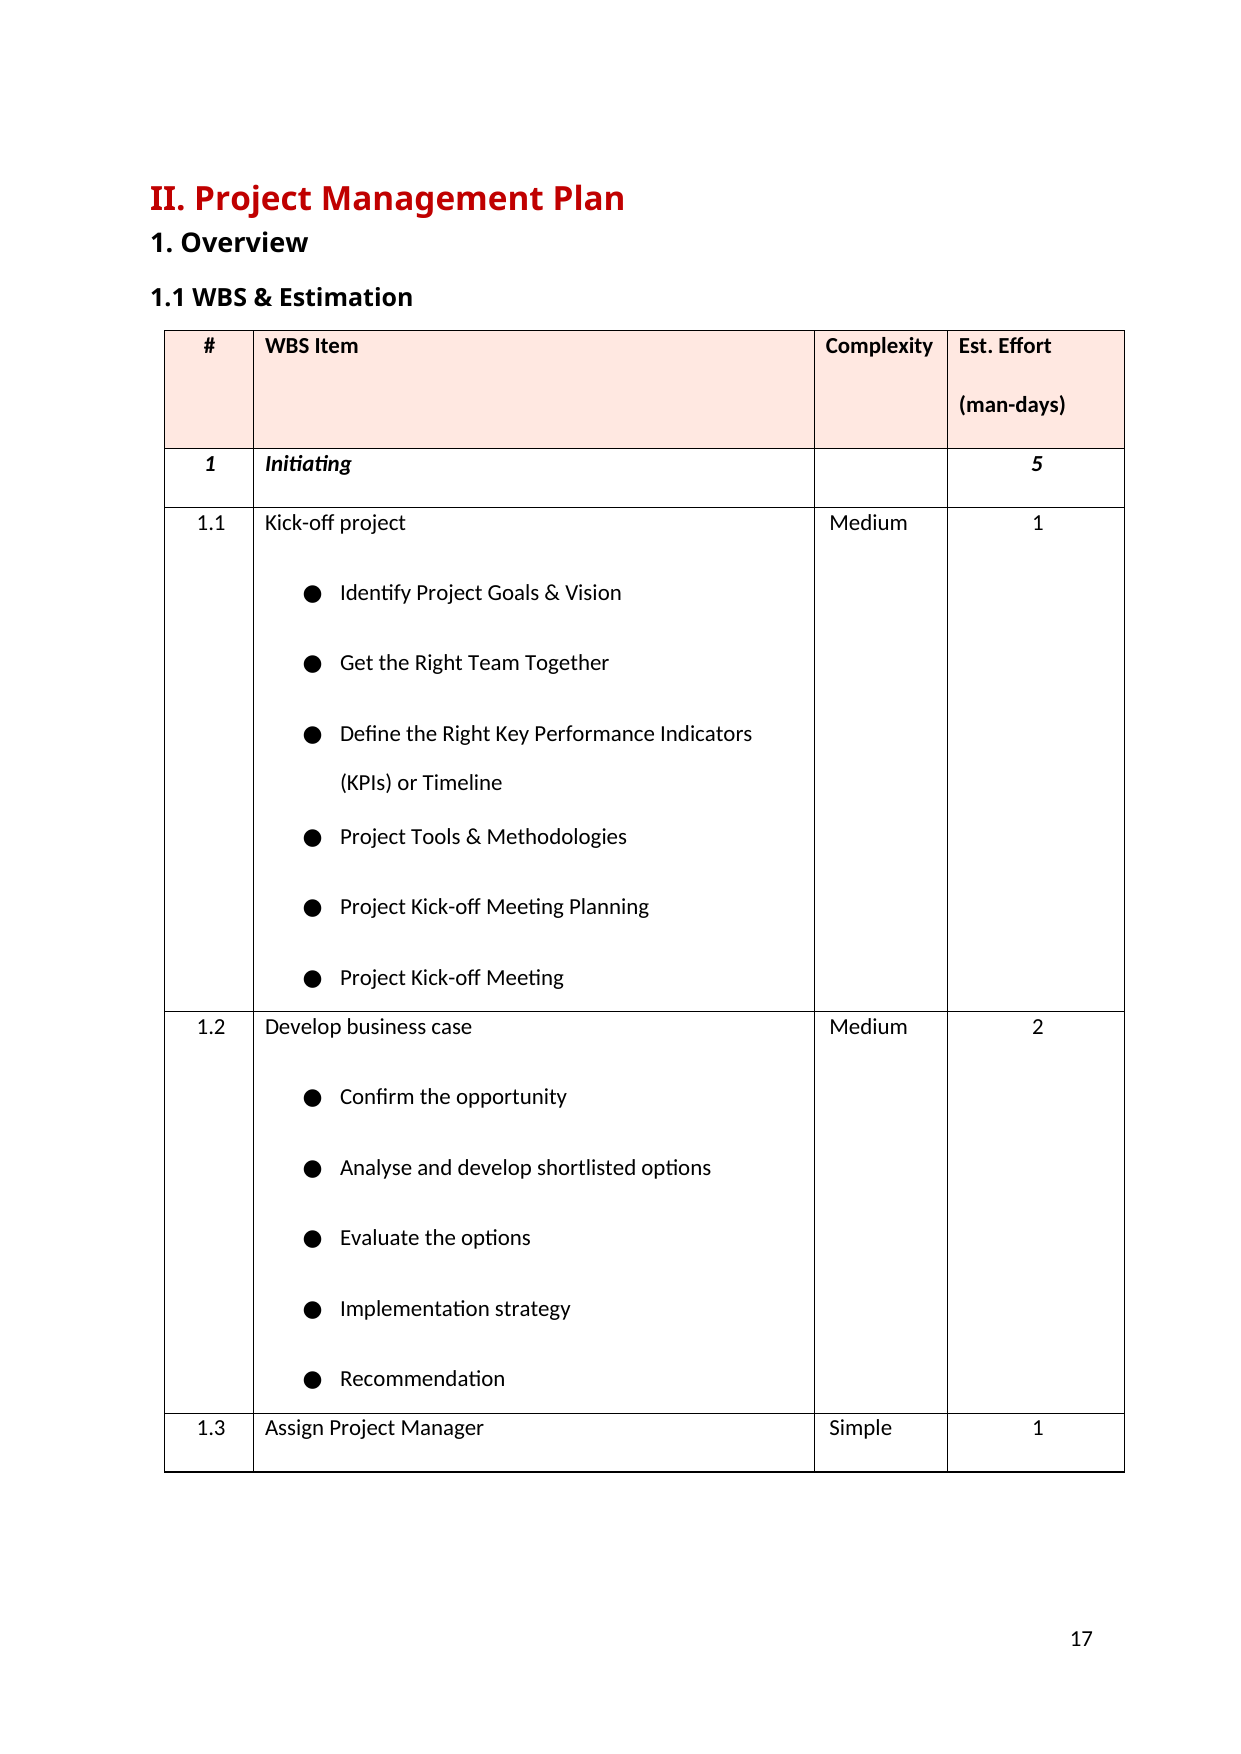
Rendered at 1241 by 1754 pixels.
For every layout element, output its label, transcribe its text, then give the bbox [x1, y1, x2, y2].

table_cell 1 [165, 449, 253, 507]
subtitle 1.1 WBS & Estimation [150, 279, 1093, 313]
table_cell 1 [948, 508, 1124, 1011]
table_cell 2 [948, 1012, 1124, 1412]
table_cell [815, 449, 947, 507]
table_cell Medium [815, 508, 947, 1011]
table_cell Kick-off project Identify Project Goals & Vision Get the Right Team Together Define the Right Key Performance Indicators (KPIs) or Timeline Project Tools & Methodologies Project Kick-off Meeting Planning Project Kick-off Meeting [254, 508, 814, 1011]
table_cell 1.2 [165, 1012, 253, 1412]
table_cell 1.1 [165, 508, 253, 1011]
table_header Est. Effort (man-days) [948, 331, 1124, 448]
table_cell Develop business case Confirm the opportunity Analyse and develop shortlisted options Evaluate the options Implementation strategy Recommendation [254, 1012, 814, 1412]
subtitle 1. Overview [150, 224, 1093, 261]
table_cell Simple [815, 1414, 947, 1471]
table_cell 1.3 [165, 1414, 253, 1471]
table_header # [165, 331, 253, 448]
table_cell 1 [948, 1414, 1124, 1471]
table_cell Medium [815, 1012, 947, 1412]
table_cell 5 [948, 449, 1124, 507]
table_cell Initiating [254, 449, 814, 507]
table_cell Assign Project Manager [254, 1414, 814, 1471]
table_header Complexity [815, 331, 947, 448]
subtitle II. Project Management Plan [150, 175, 1093, 220]
table_header WBS Item [254, 331, 814, 448]
